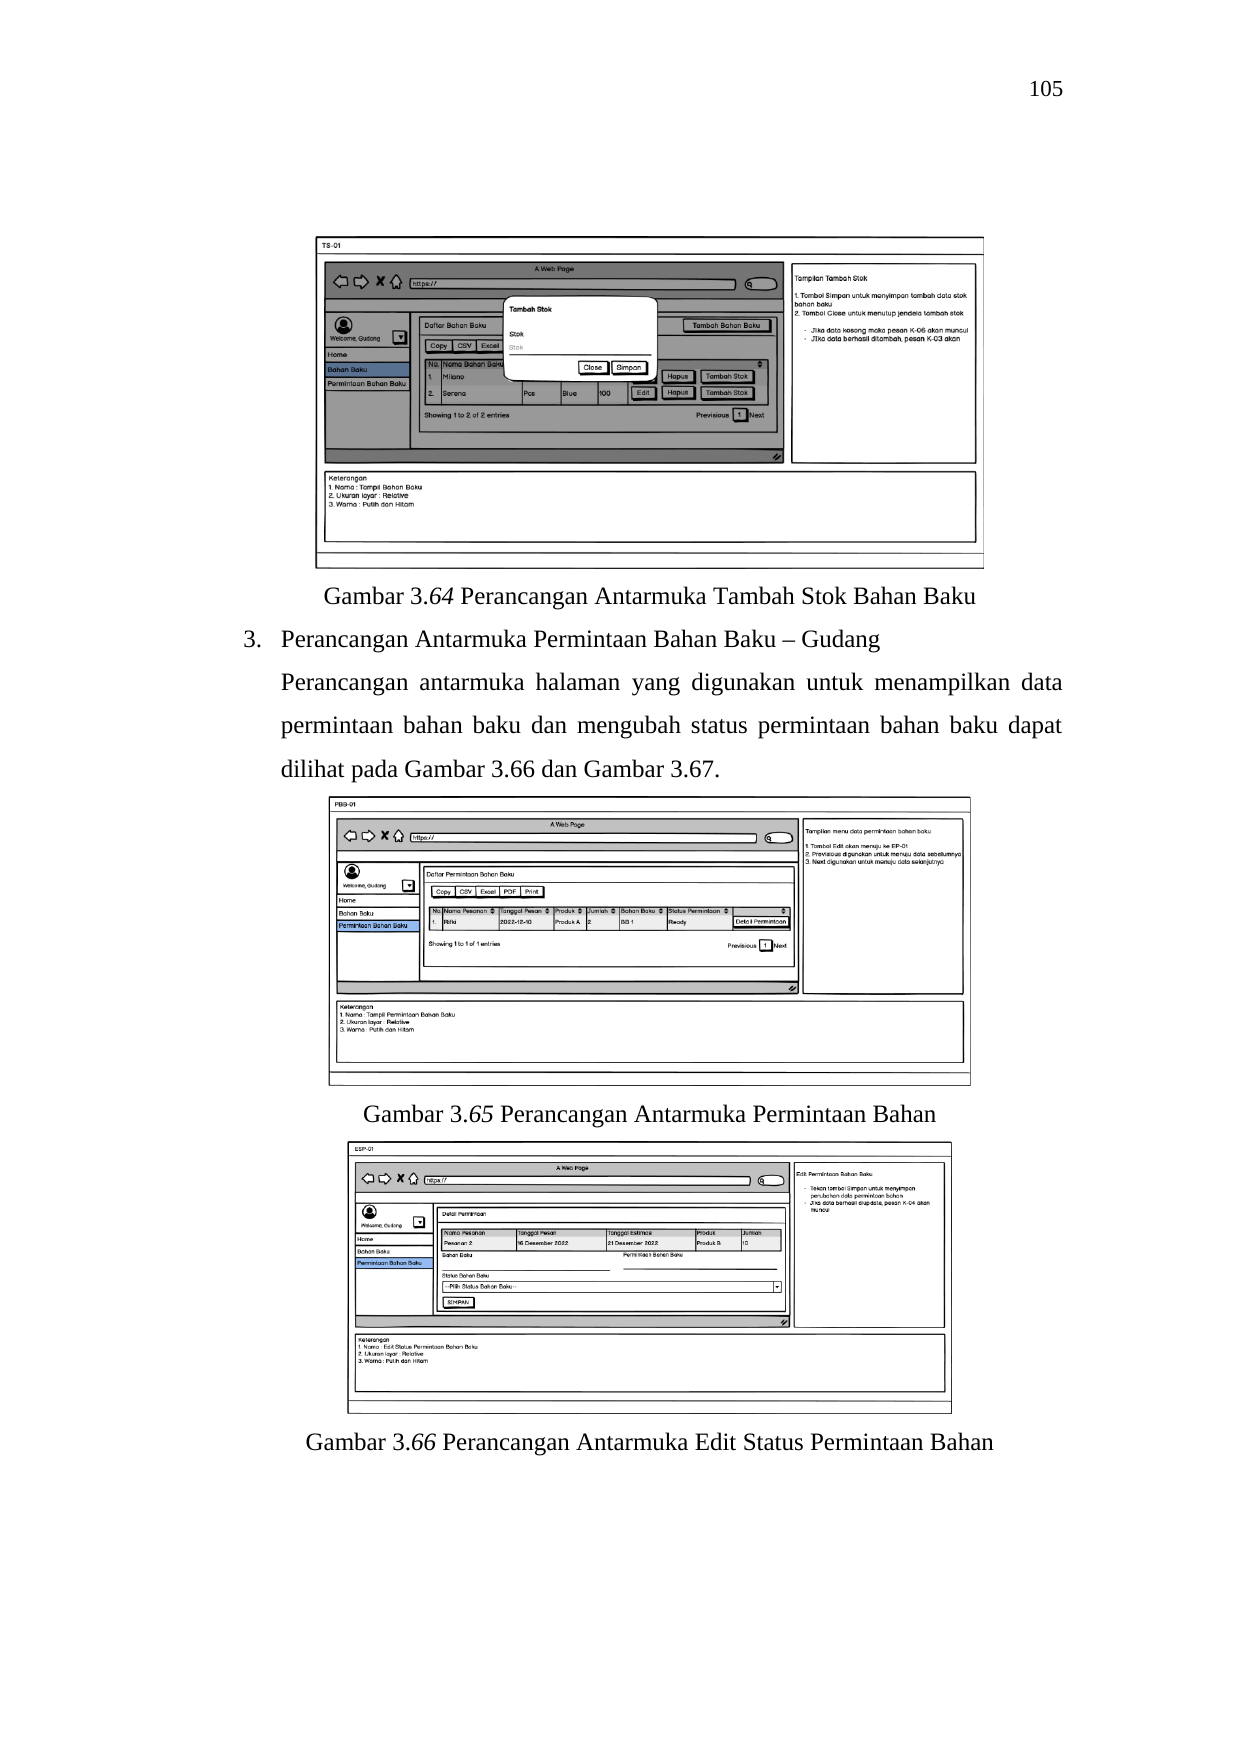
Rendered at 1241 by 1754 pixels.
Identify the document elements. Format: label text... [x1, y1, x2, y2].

picture [328, 796, 971, 1086]
picture [315, 236, 984, 569]
picture [347, 1141, 952, 1414]
list Perancangan antarmuka halaman yang digunakan untuk menampilkan data permintaan bahan baku dan mengubah status permintaan bahan baku dapat dilihat pada Gambar 3.66 dan Gambar 3.67. [281, 667, 1063, 782]
list Perancangan Antarmuka Permintaan Bahan Baku – Gudang [243, 624, 1063, 653]
